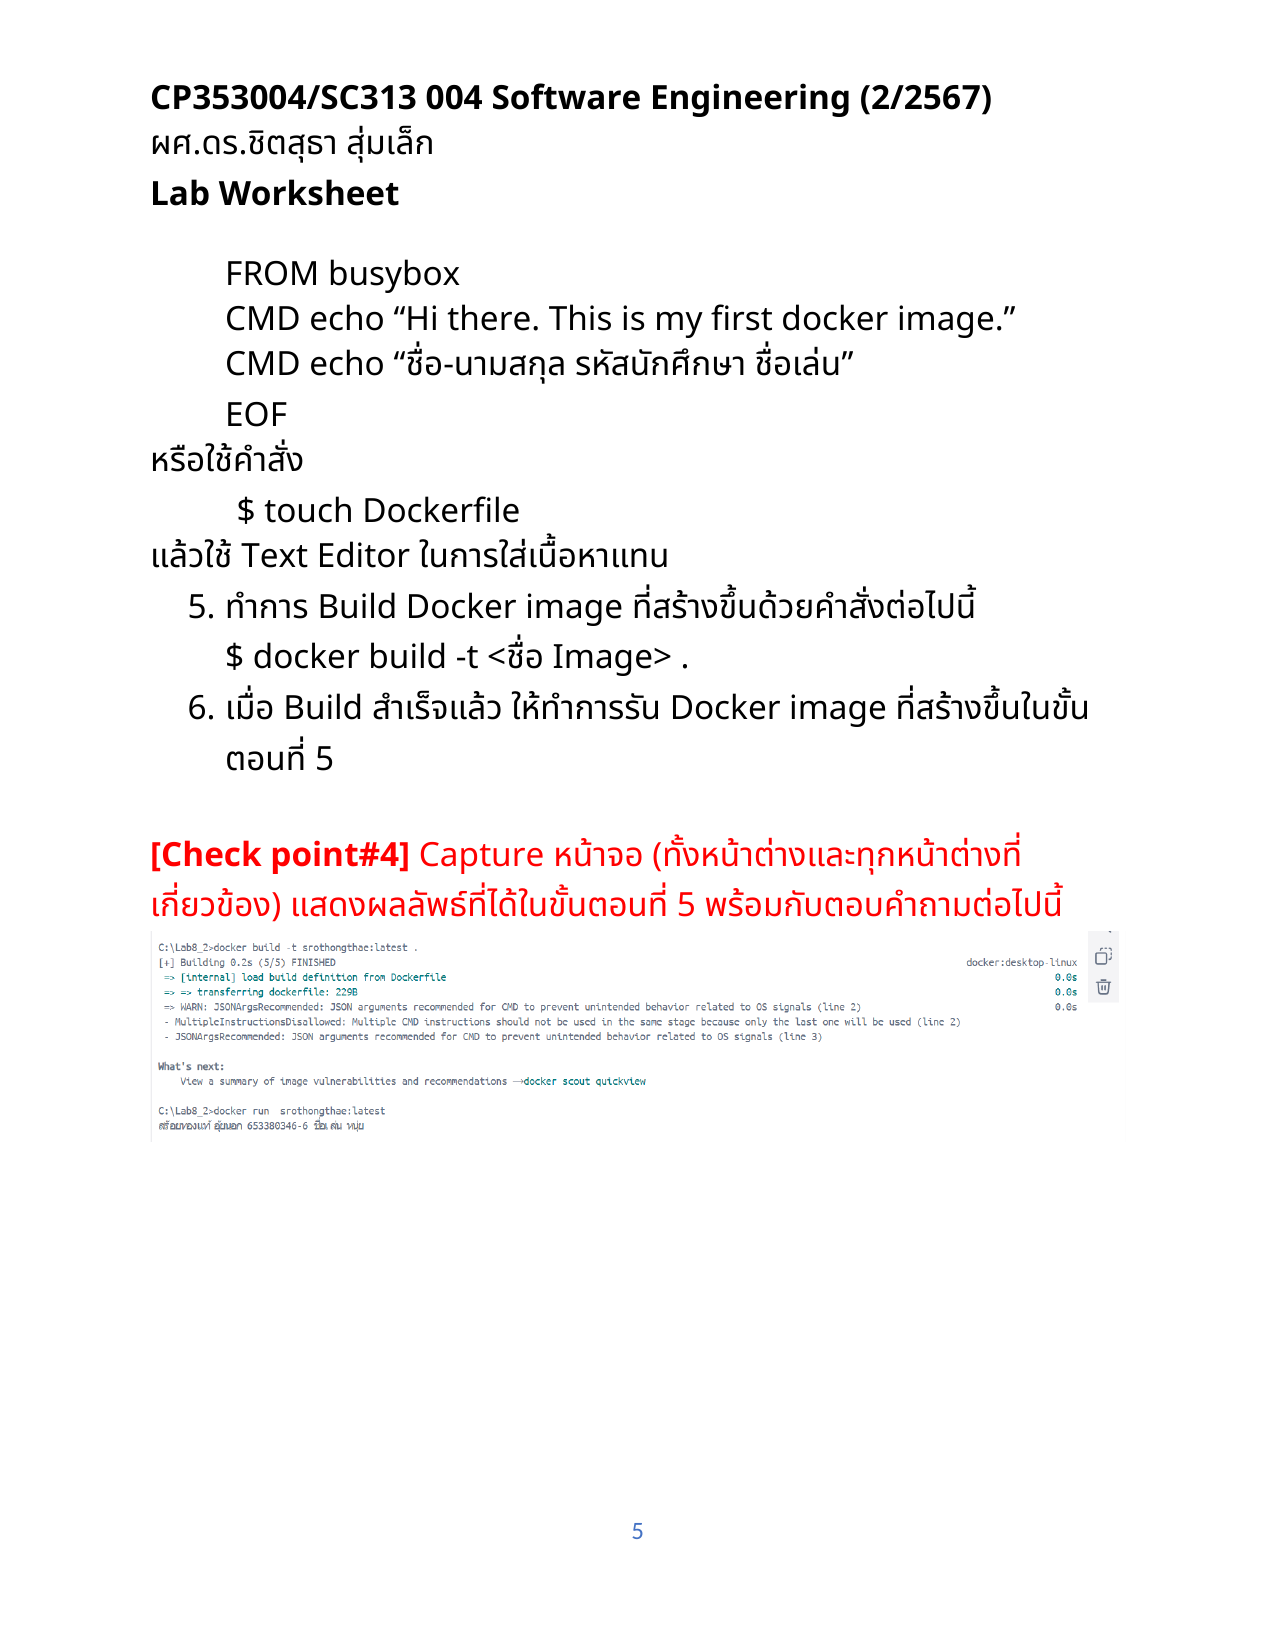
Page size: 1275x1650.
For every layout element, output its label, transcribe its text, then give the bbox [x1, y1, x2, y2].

list $ docker build -t <ชื่อ Image> . [225, 633, 1125, 684]
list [225, 340, 1125, 391]
text แล้วใช้ Text Editor ในการใส่เนื้อหาแทน [150, 532, 1125, 583]
list EOF [225, 391, 1125, 436]
text [Check point#4] Capture หน้าจอ (ทั้งหน้าต่างและทุกหน้าต่างที่เกี่ยวข้อง) แสดงผลลัพธ์ที่ได้ในขั้นตอนที่ 5 พร้อมกับตอบคำถามต่อไปนี้ [150, 831, 1125, 931]
picture [150, 931, 1125, 1142]
text หรือใช้คำสั่ง [150, 436, 1125, 487]
list เมื่อ Build สำเร็จแล้ว ให้ทำการรัน Docker image ที่สร้างขึ้นในขั้นตอนที่ 5 [187, 684, 1125, 785]
list CMD echo “Hi there. This is my first docker image.” [225, 295, 1125, 340]
list ทำการ Build Docker image ที่สร้างขึ้นด้วยคำสั่งต่อไปนี้ [187, 583, 1125, 633]
list FROM busybox [225, 249, 1125, 295]
text $ touch Dockerfile [150, 487, 1125, 532]
